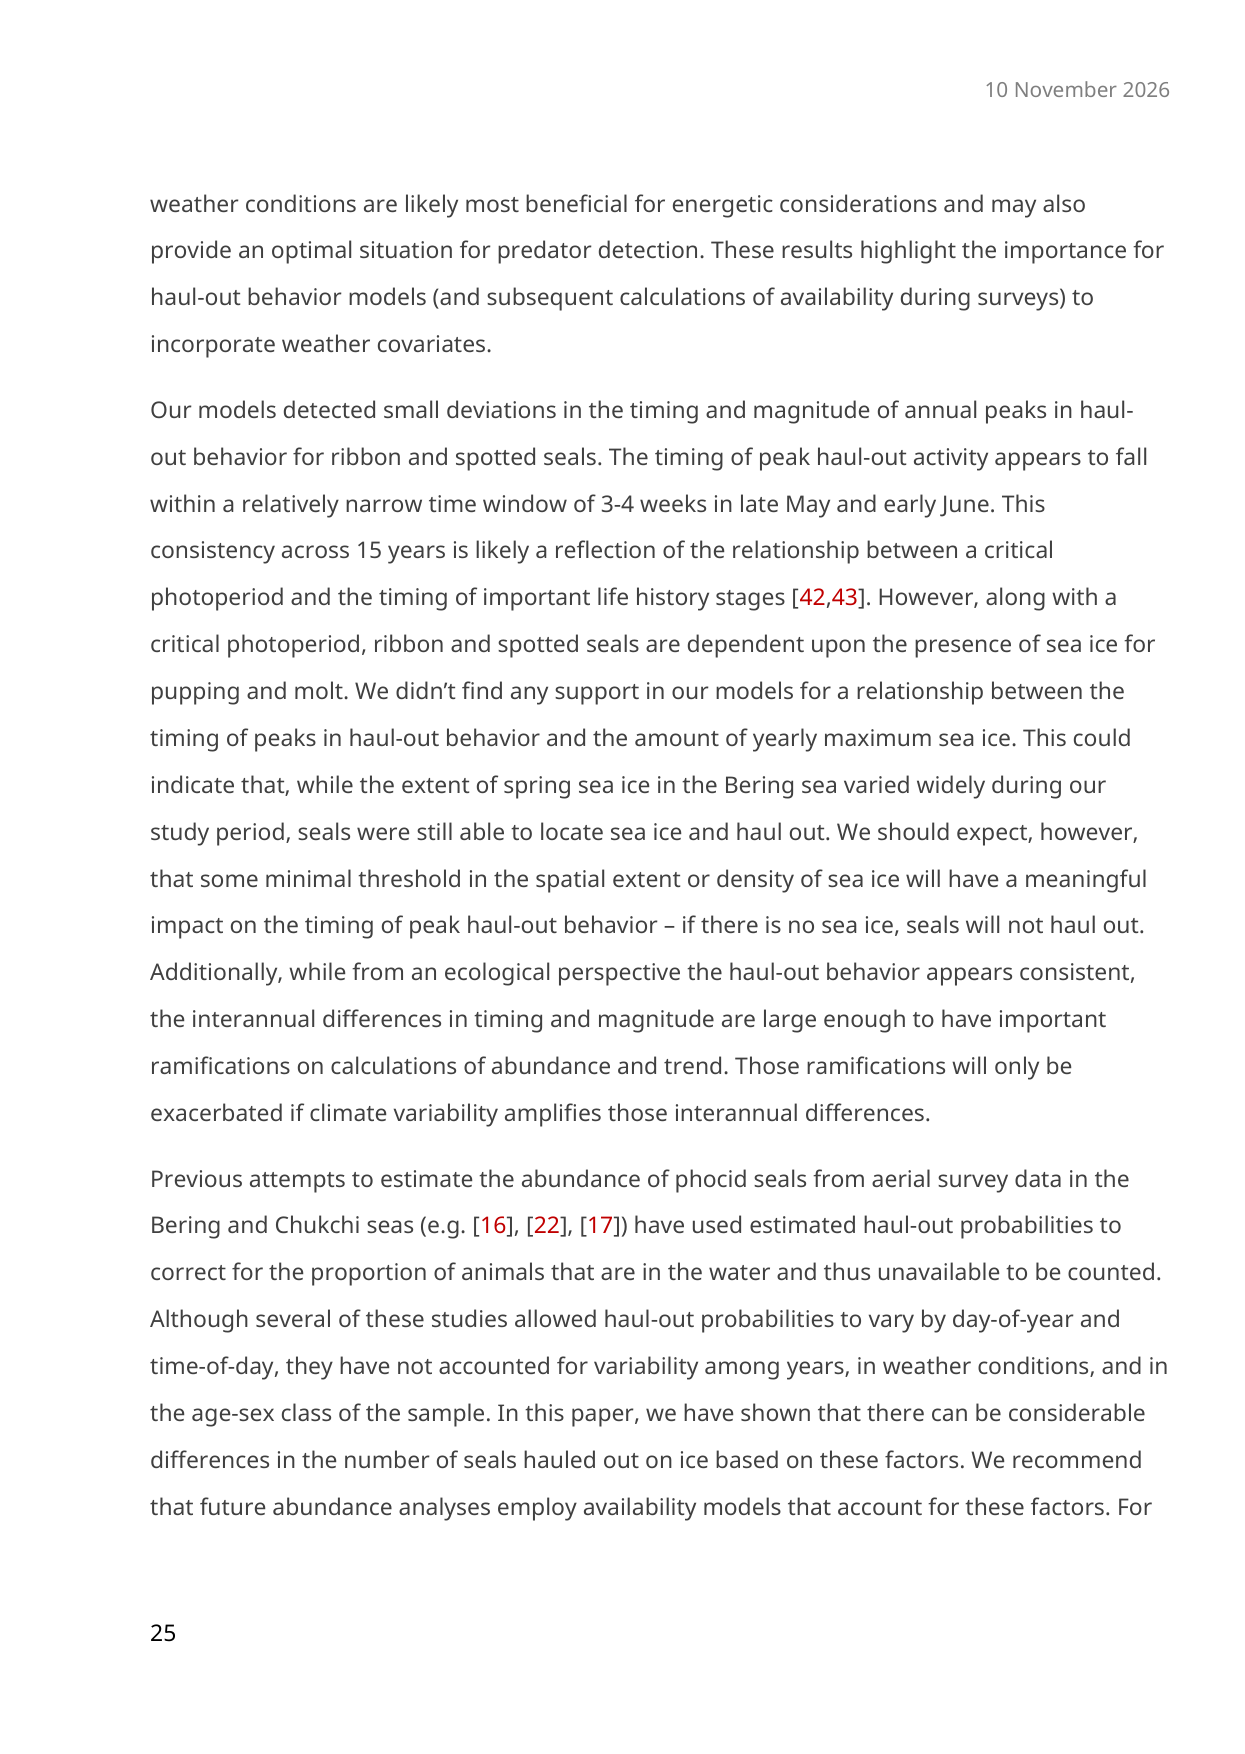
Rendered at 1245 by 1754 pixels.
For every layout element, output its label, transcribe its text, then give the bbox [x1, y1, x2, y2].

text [150, 187, 1170, 359]
text Our models detected small deviations in the timing and magnitude of annual peaks in haul-out behavior for ribbon and spotted seals. The timing of peak haul-out activity appears to fall within a relatively narrow time window of 3-4 weeks in late May and early June. This consistency across 15 years is likely a reflection of the relationship between a critical photoperiod and the timing of important life history stages [42,43]. However, along with a critical photoperiod, ribbon and spotted seals are dependent upon the presence of sea ice for pupping and molt. We didn’t find any support in our models for a relationship between the timing of peaks in haul-out behavior and the amount of yearly maximum sea ice. This could indicate that, while the extent of spring sea ice in the Bering sea varied widely during our study period, seals were still able to locate sea ice and haul out. We should expect, however, that some minimal threshold in the spatial extent or density of sea ice will have a meaningful impact on the timing of peak haul-out behavior – if there is no sea ice, seals will not haul out. Additionally, while from an ecological perspective the haul-out behavior appears consistent, the interannual differences in timing and magnitude are large enough to have important ramifications on calculations of abundance and trend. Those ramifications will only be exacerbated if climate variability amplifies those interannual differences. [150, 394, 1170, 1128]
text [150, 1162, 1170, 1522]
